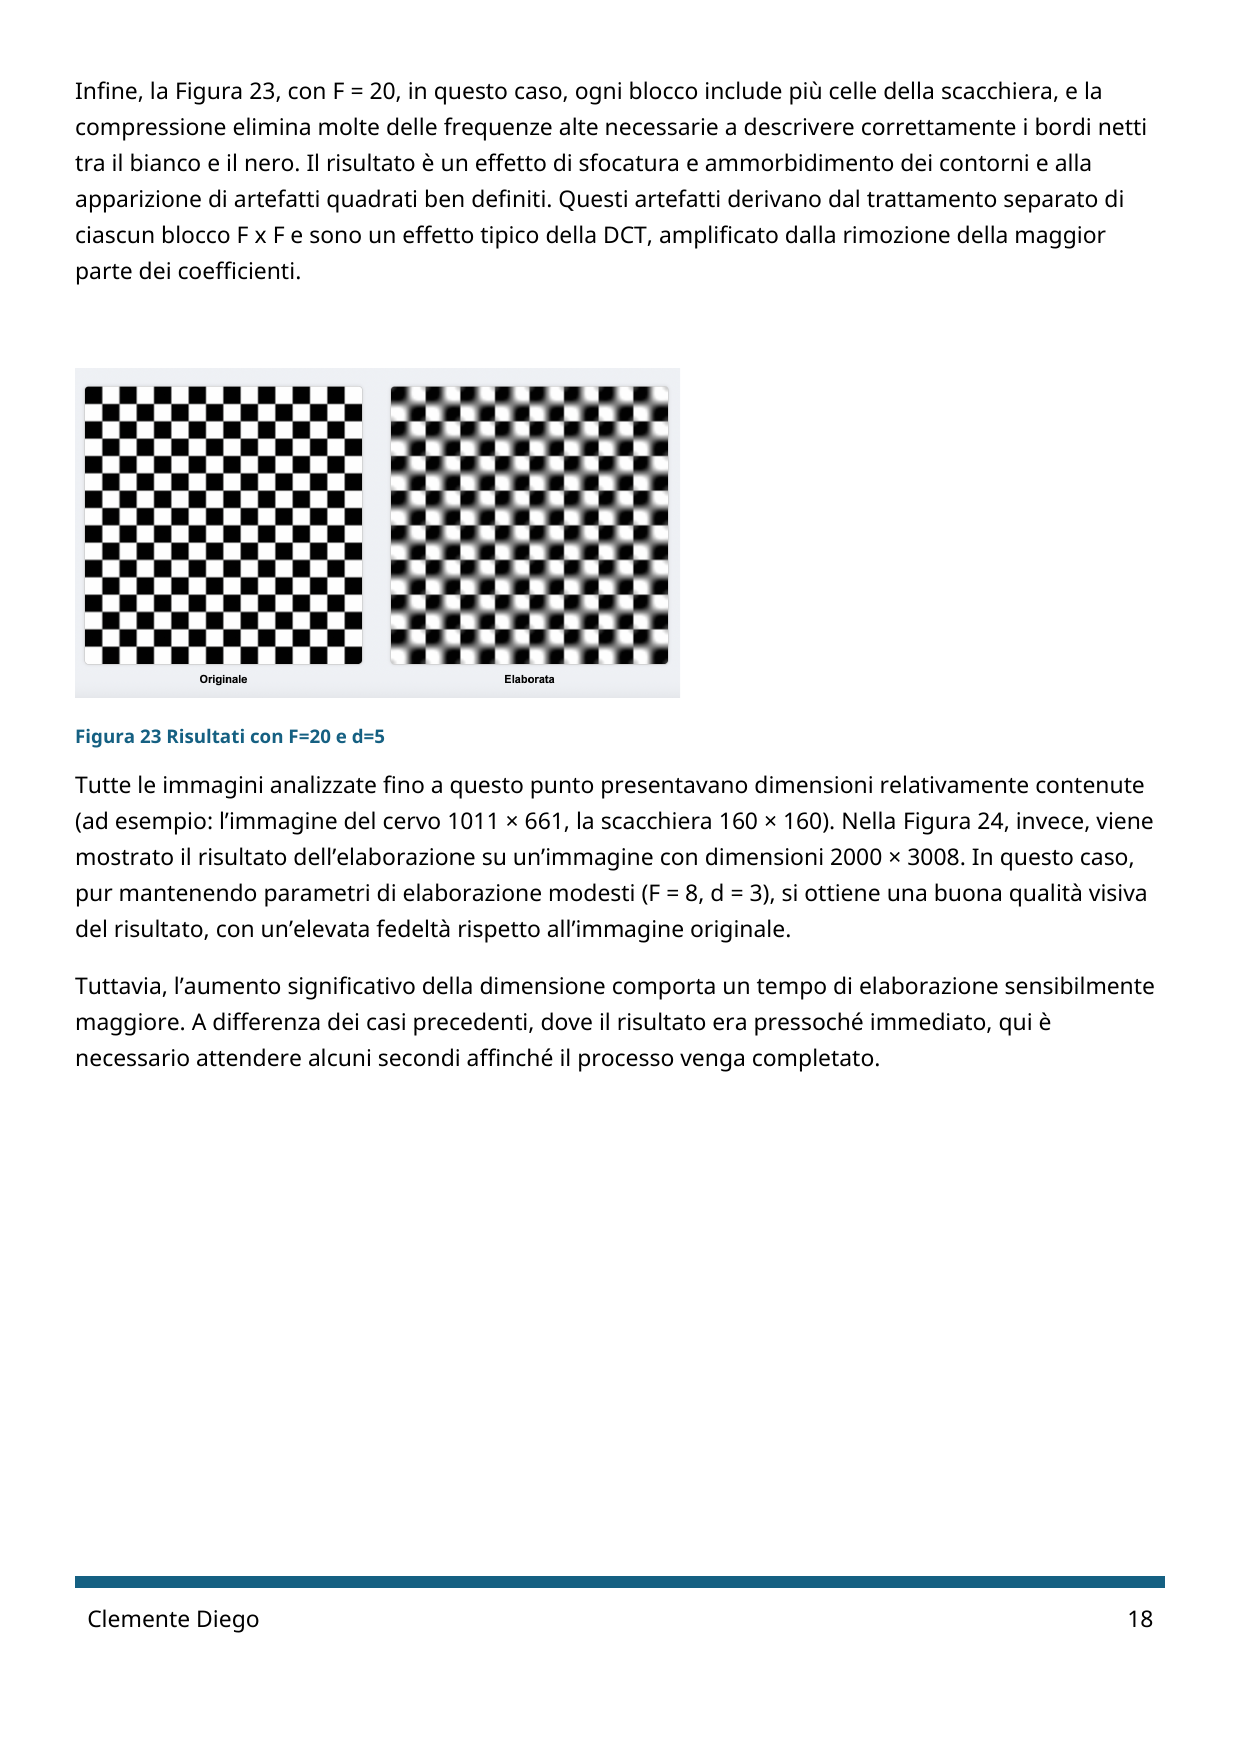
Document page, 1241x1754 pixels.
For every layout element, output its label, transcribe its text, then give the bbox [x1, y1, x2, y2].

text Figura 23 Risultati con F=20 e d=5 [75, 723, 1165, 748]
text Infine, la Figura 23, con F = 20, in questo caso, ogni blocco include più celle della scacchiera, e la compressione elimina molte delle frequenze alte necessarie a descrivere correttamente i bordi netti tra il bianco e il nero. Il risultato è un effetto di sfocatura e ammorbidimento dei contorni e alla apparizione di artefatti quadrati ben definiti. Questi artefatti derivano dal trattamento separato di ciascun blocco F x F e sono un effetto tipico della DCT, amplificato dalla rimozione della maggior parte dei coefficienti. [75, 75, 1165, 286]
text Tutte le immagini analizzate fino a questo punto presentavano dimensioni relativamente contenute (ad esempio: l’immagine del cervo 1011 × 661, la scacchiera 160 × 160). Nella Figura 24, invece, viene mostrato il risultato dell’elaborazione su un’immagine con dimensioni 2000 × 3008. In questo caso, pur mantenendo parametri di elaborazione modesti (F = 8, d = 3), si ottiene una buona qualità visiva del risultato, con un’elevata fedeltà rispetto all’immagine originale. [75, 769, 1165, 944]
text Tuttavia, l’aumento significativo della dimensione comporta un tempo di elaborazione sensibilmente maggiore. A differenza dei casi precedenti, dove il risultato era pressoché immediato, qui è necessario attendere alcuni secondi affinché il processo venga completato. [75, 970, 1165, 1073]
picture [75, 368, 680, 698]
